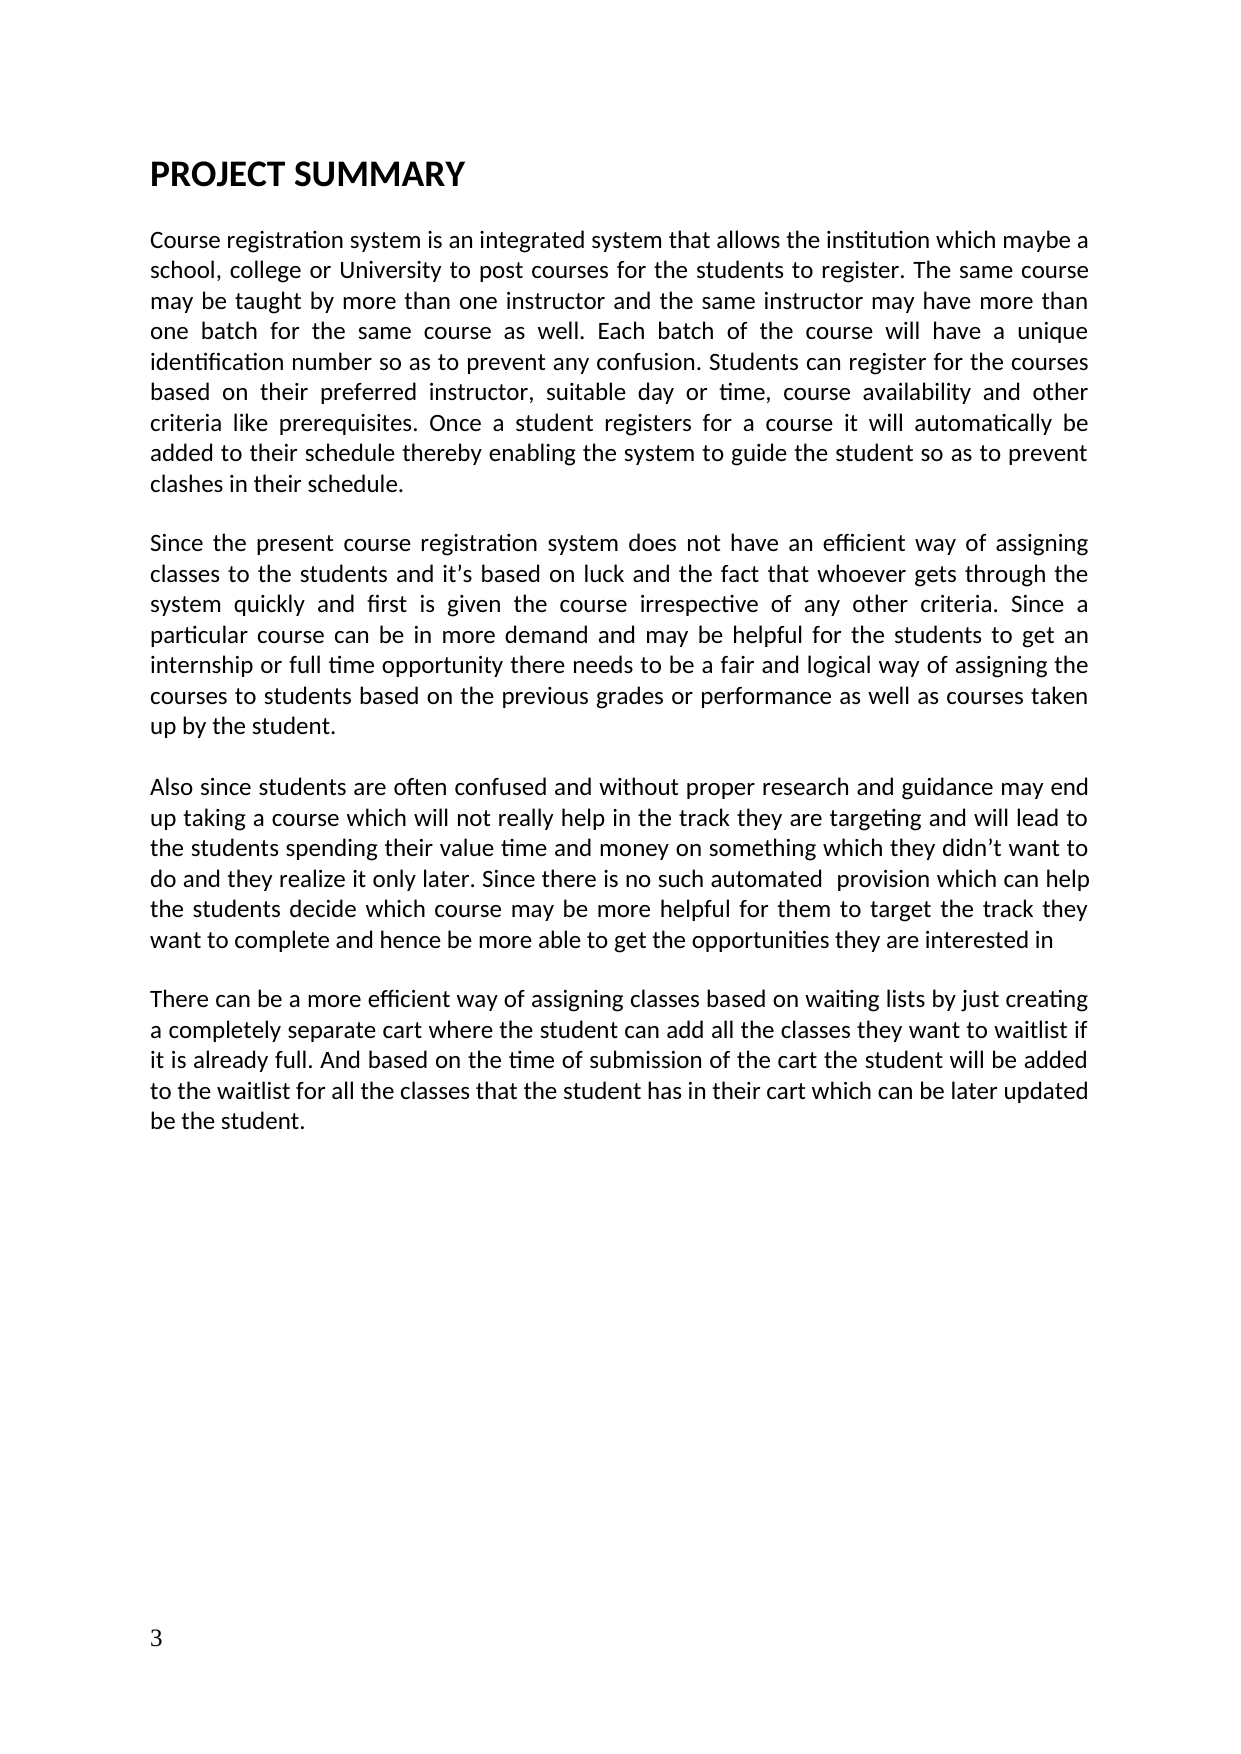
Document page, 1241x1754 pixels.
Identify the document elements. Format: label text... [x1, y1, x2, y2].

text Also since students are often confused and without proper research and guidance may end up taking a course which will not really help in the track they are targeting and will lead to the students spending their value time and money on something which they didn’t want to do and they realize it only later. Since there is no such automated provision which can help the students decide which course may be more helpful for them to target the track they want to complete and hence be more able to get the opportunities they are interested in [150, 771, 1090, 954]
text Course registration system is an integrated system that allows the institution which maybe a school, college or University to post courses for the students to register. The same course may be taught by more than one instructor and the same instructor may have more than one batch for the same course as well. Each batch of the course will have a unique identification number so as to prevent any confusion. Students can register for the courses based on their preferred instructor, suitable day or time, course availability and other criteria like prerequisites. Once a student registers for a course it will automatically be added to their schedule thereby enabling the system to guide the student so as to prevent clashes in their schedule. [150, 224, 1090, 498]
text Since the present course registration system does not have an efficient way of assigning classes to the students and it’s based on luck and the fact that whoever gets through the system quickly and first is given the course irrespective of any other criteria. Since a particular course can be in more demand and may be helpful for the students to get an internship or full time opportunity there needs to be a fair and logical way of assigning the courses to students based on the previous grades or performance as well as courses taken up by the student. [150, 527, 1090, 741]
text PROJECT SUMMARY [150, 150, 1090, 196]
text There can be a more efficient way of assigning classes based on waiting lists by just creating a completely separate cart where the student can add all the classes they want to waitlist if it is already full. And based on the time of submission of the cart the student will be added to the waitlist for all the classes that the student has in their cart which can be later updated be the student. [150, 983, 1090, 1136]
